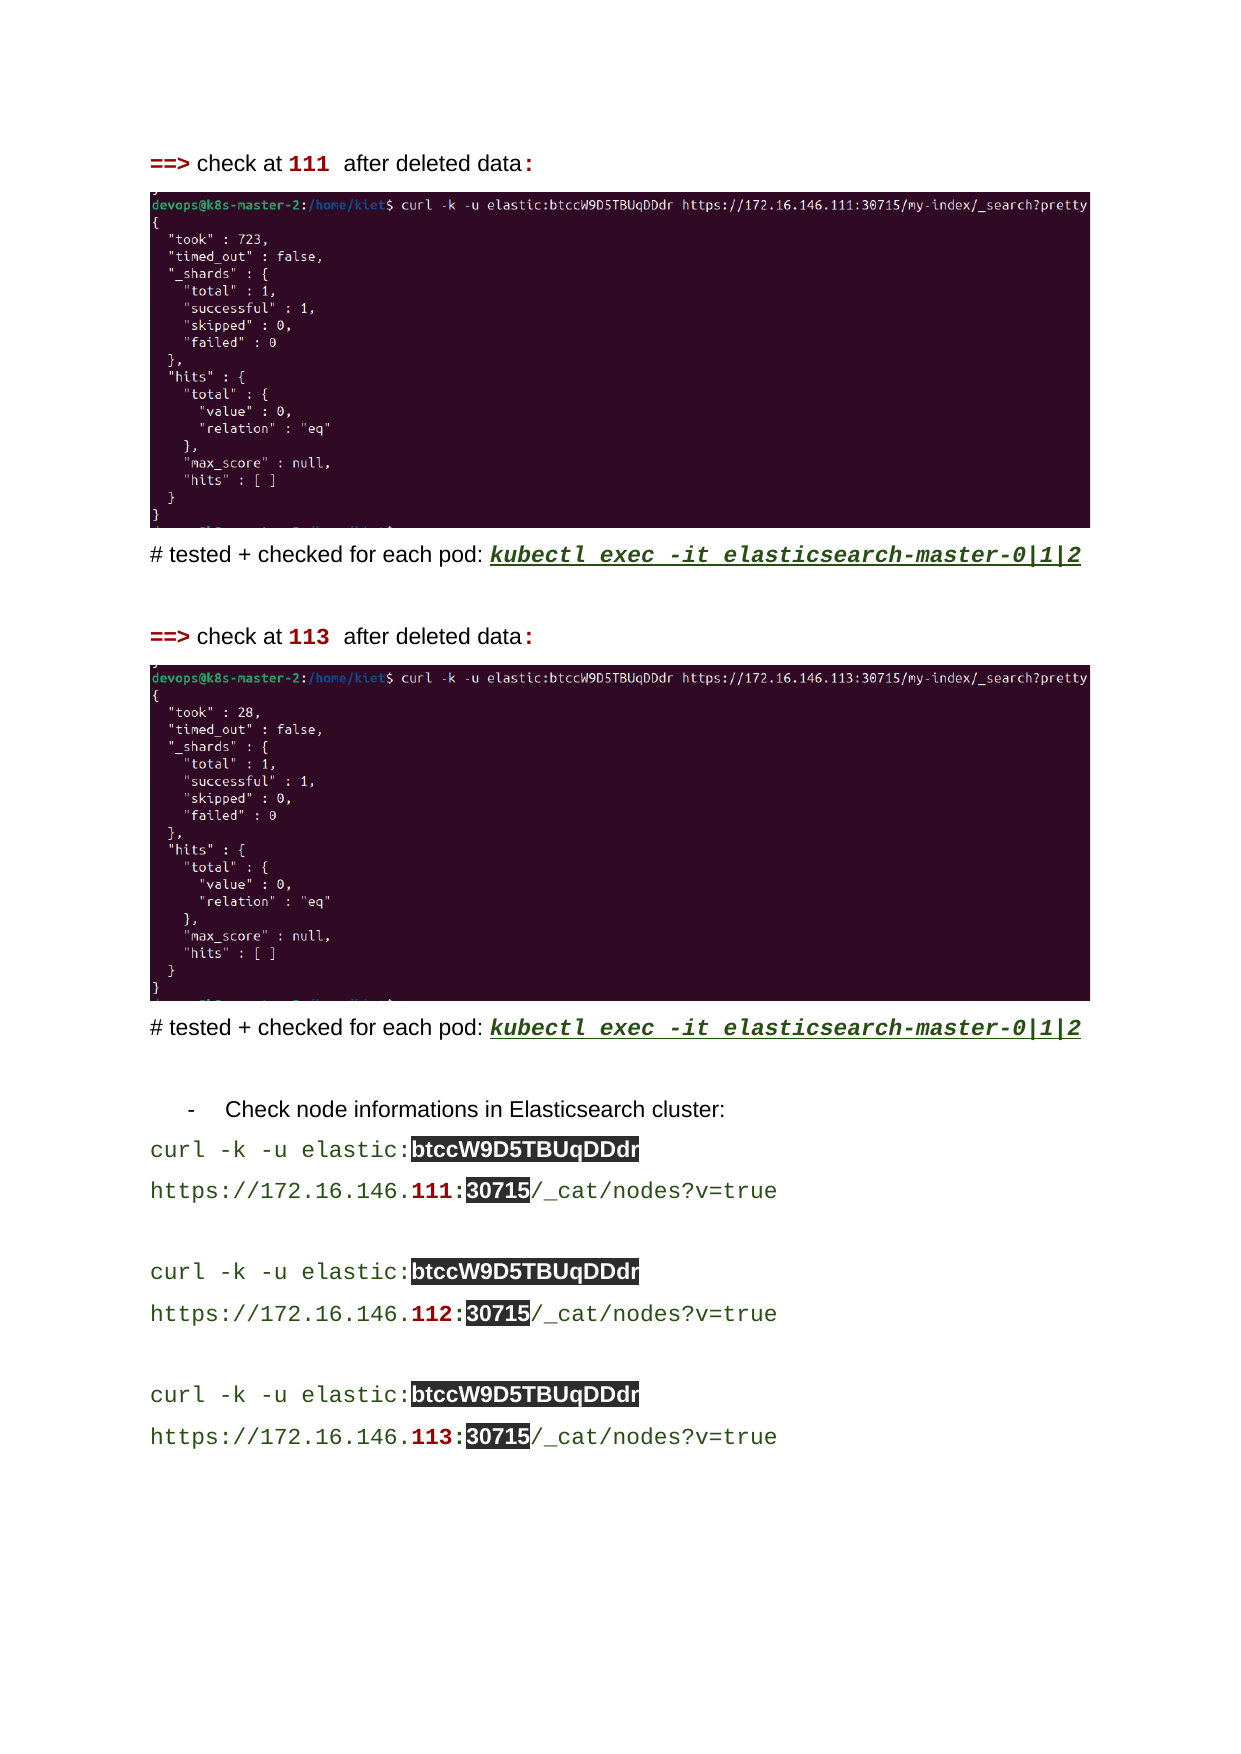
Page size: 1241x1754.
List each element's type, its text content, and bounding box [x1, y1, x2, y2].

text ==> check at 111 after deleted data: [150, 150, 1090, 178]
text # tested + checked for each pod: kubectl exec -it elasticsearch-master-0|1|2 [150, 1014, 1090, 1042]
text # tested + checked for each pod: kubectl exec -it elasticsearch-master-0|1|2 [150, 541, 1090, 569]
picture [150, 192, 1091, 528]
text curl -k -u elastic:btccW9D5TBUqDDdr https://172.16.146.111:30715/_cat/nodes?v=true [150, 1136, 1090, 1205]
text ==> check at 113 after deleted data: [150, 623, 1090, 651]
list Check node informations in Elasticsearch cluster: [187, 1096, 1090, 1122]
text curl -k -u elastic:btccW9D5TBUqDDdr https://172.16.146.113:30715/_cat/nodes?v=true [150, 1381, 1090, 1451]
text curl -k -u elastic:btccW9D5TBUqDDdr https://172.16.146.112:30715/_cat/nodes?v=true [150, 1258, 1090, 1328]
picture [150, 665, 1091, 1001]
